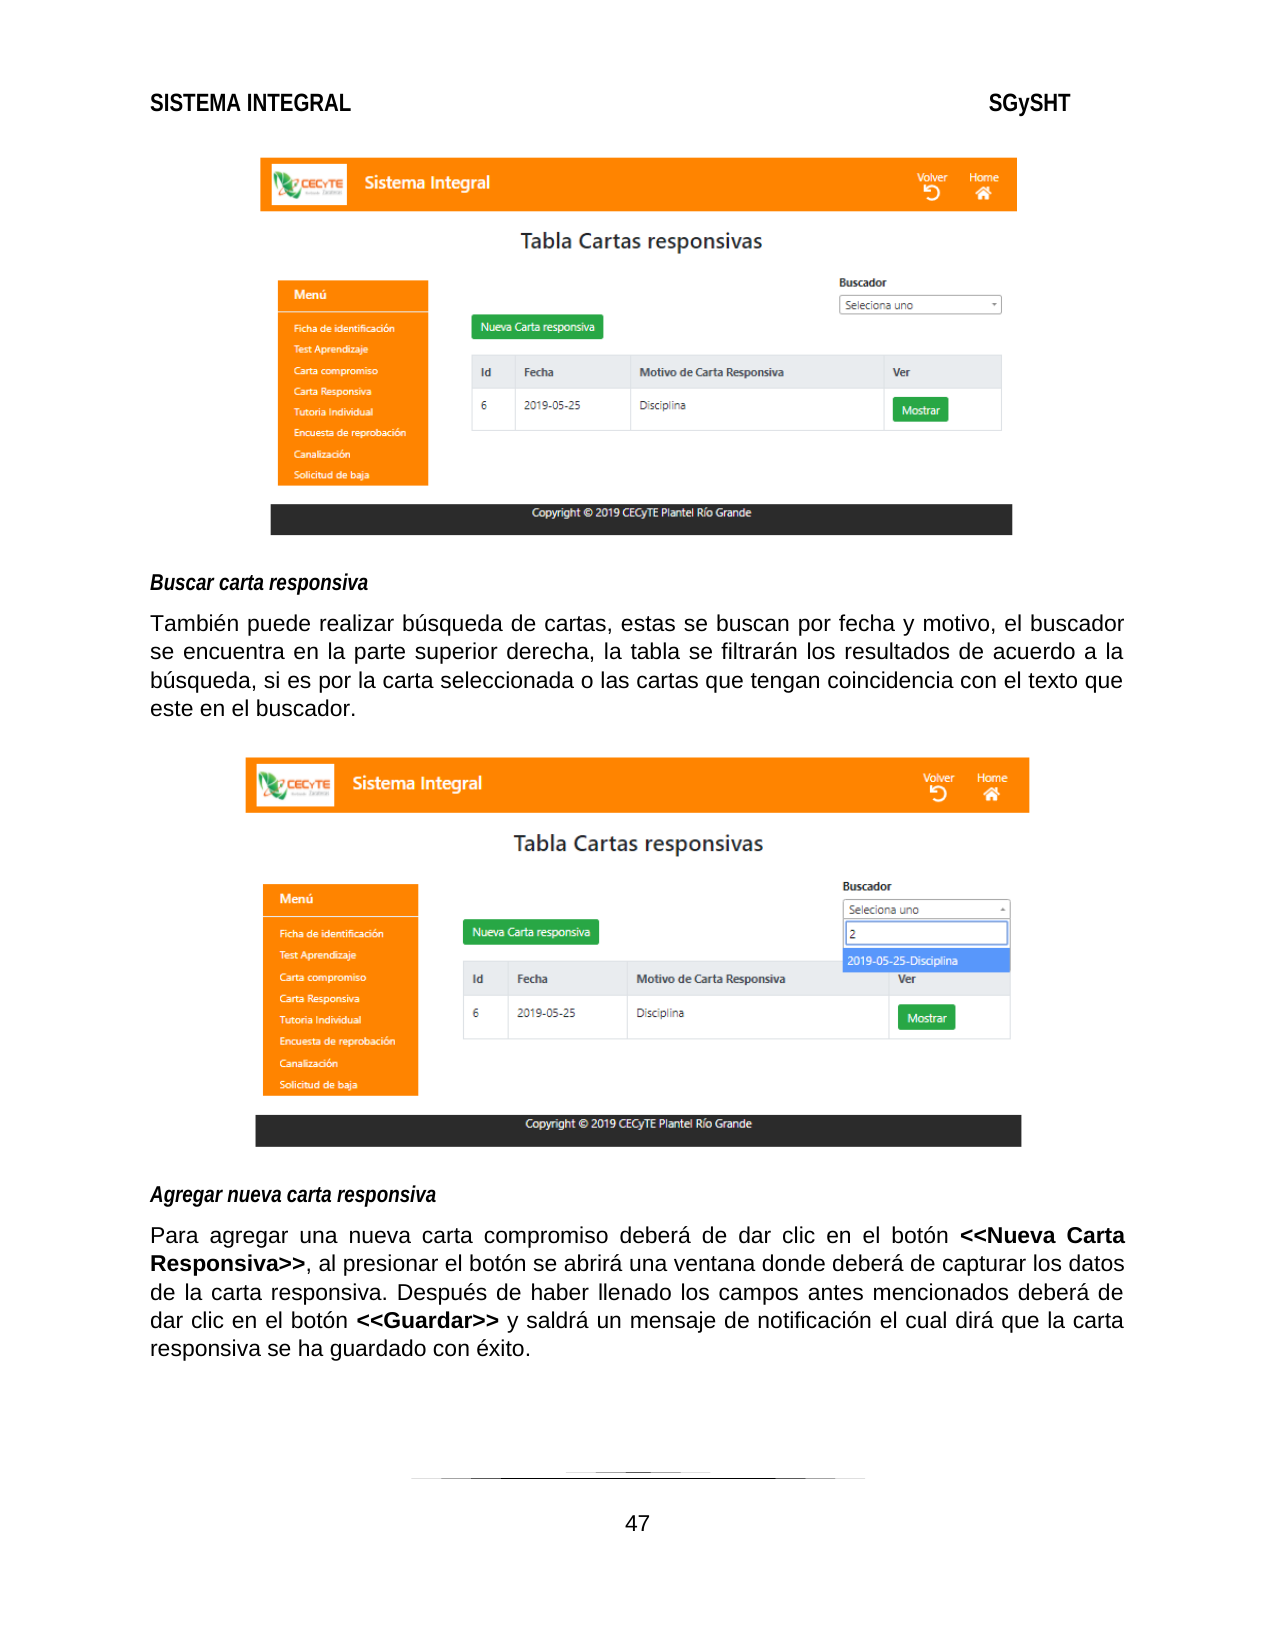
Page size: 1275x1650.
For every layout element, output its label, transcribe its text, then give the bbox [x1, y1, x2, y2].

subtitle Agregar nueva carta responsiva [150, 1181, 1125, 1207]
picture [258, 150, 1017, 538]
subtitle Buscar carta responsiva [150, 569, 1125, 595]
text También puede realizar búsqueda de cartas, estas se buscan por fecha y motivo, el buscador se encuentra en la parte superior derecha, la tabla se filtrarán los resultados de acuerdo a la búsqueda, si es por la carta seleccionada o las cartas que tengan coincidencia con el texto que este en el buscador. [150, 610, 1125, 721]
picture [245, 752, 1030, 1150]
text Para agregar una nueva carta compromiso deberá de dar clic en el botón <<Nueva Carta Responsiva>>, al presionar el botón se abrirá una ventana donde deberá de capturar los datos de la carta responsiva. Después de haber llenado los campos antes mencionados deberá de dar clic en el botón <<Guardar>> y saldrá un mensaje de notificación el cual dirá que la carta responsiva se ha guardado con éxito. [150, 1222, 1125, 1362]
